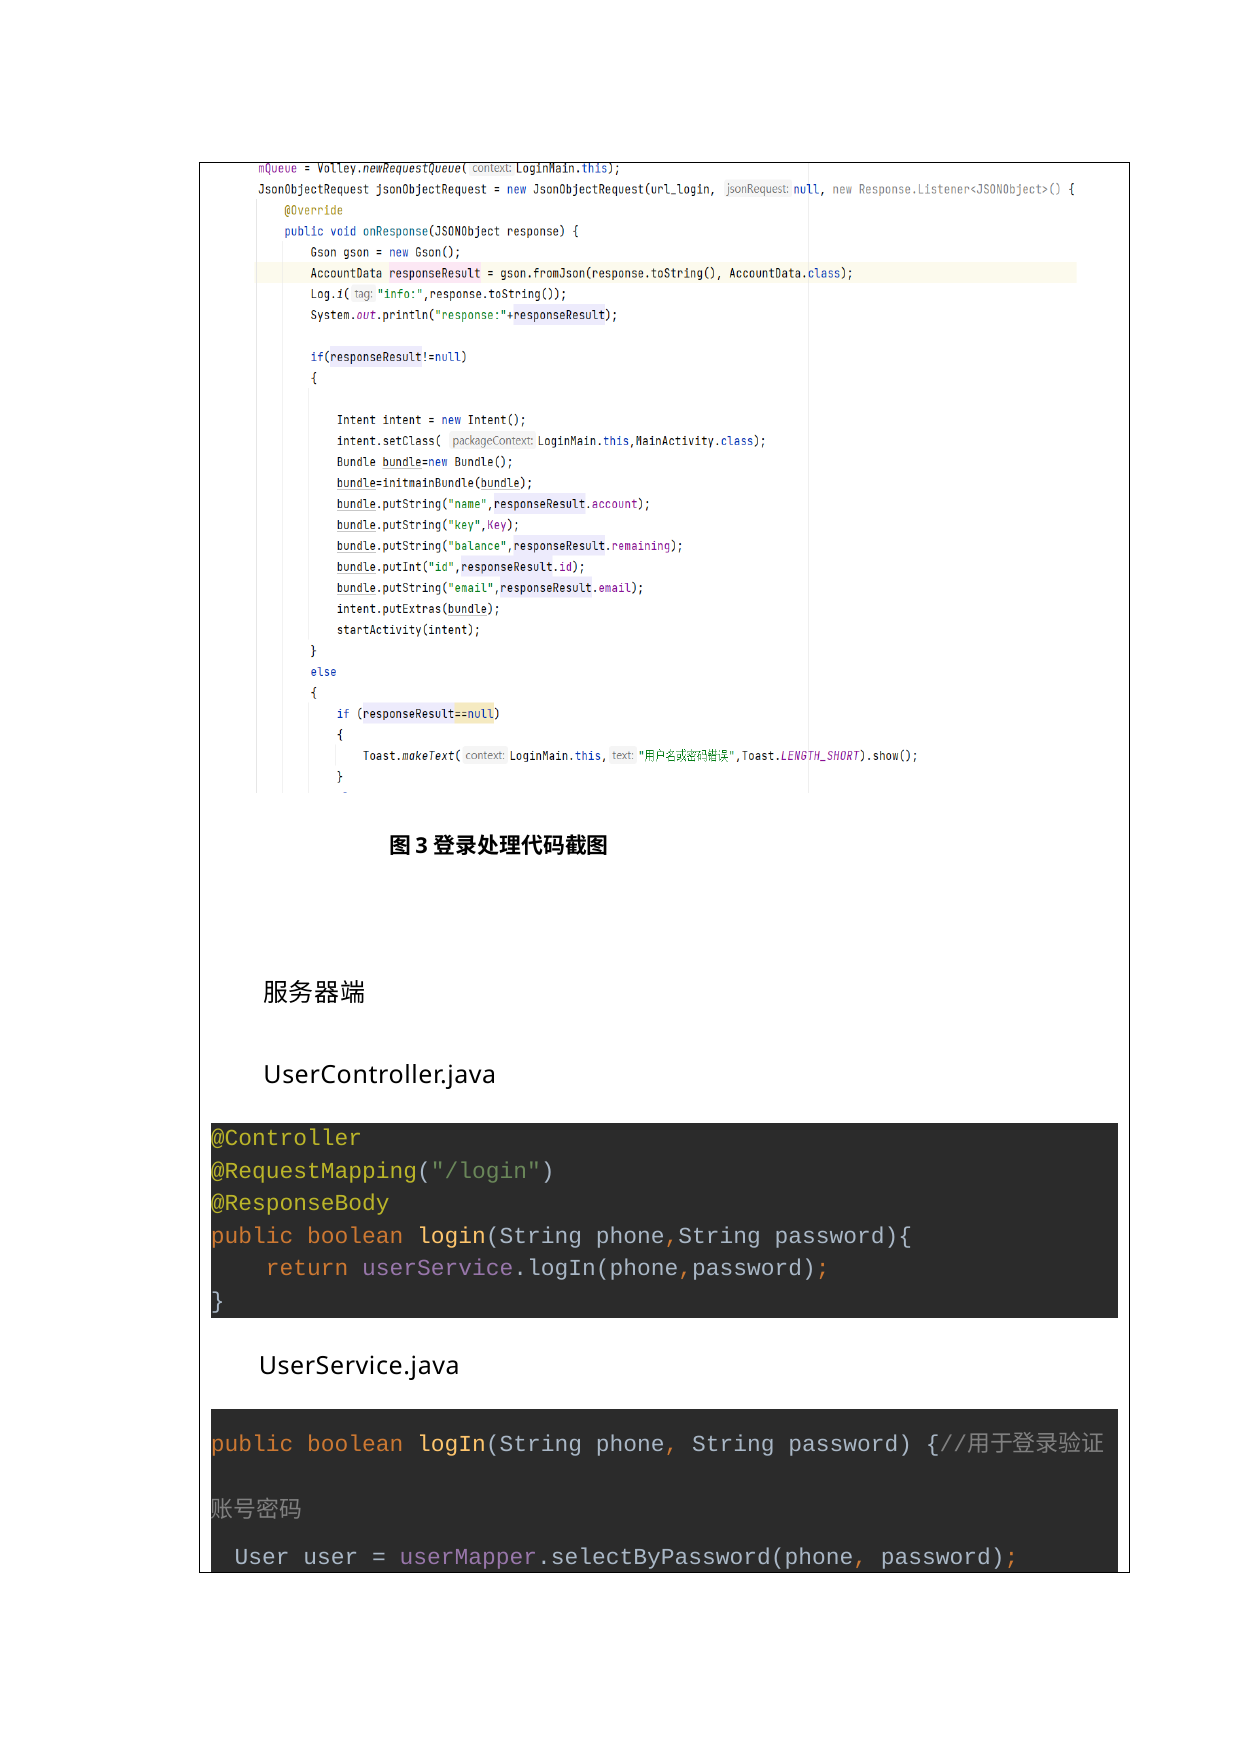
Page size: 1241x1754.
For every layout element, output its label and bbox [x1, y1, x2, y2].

picture [254, 163, 1077, 793]
table_header [200, 163, 1129, 1572]
